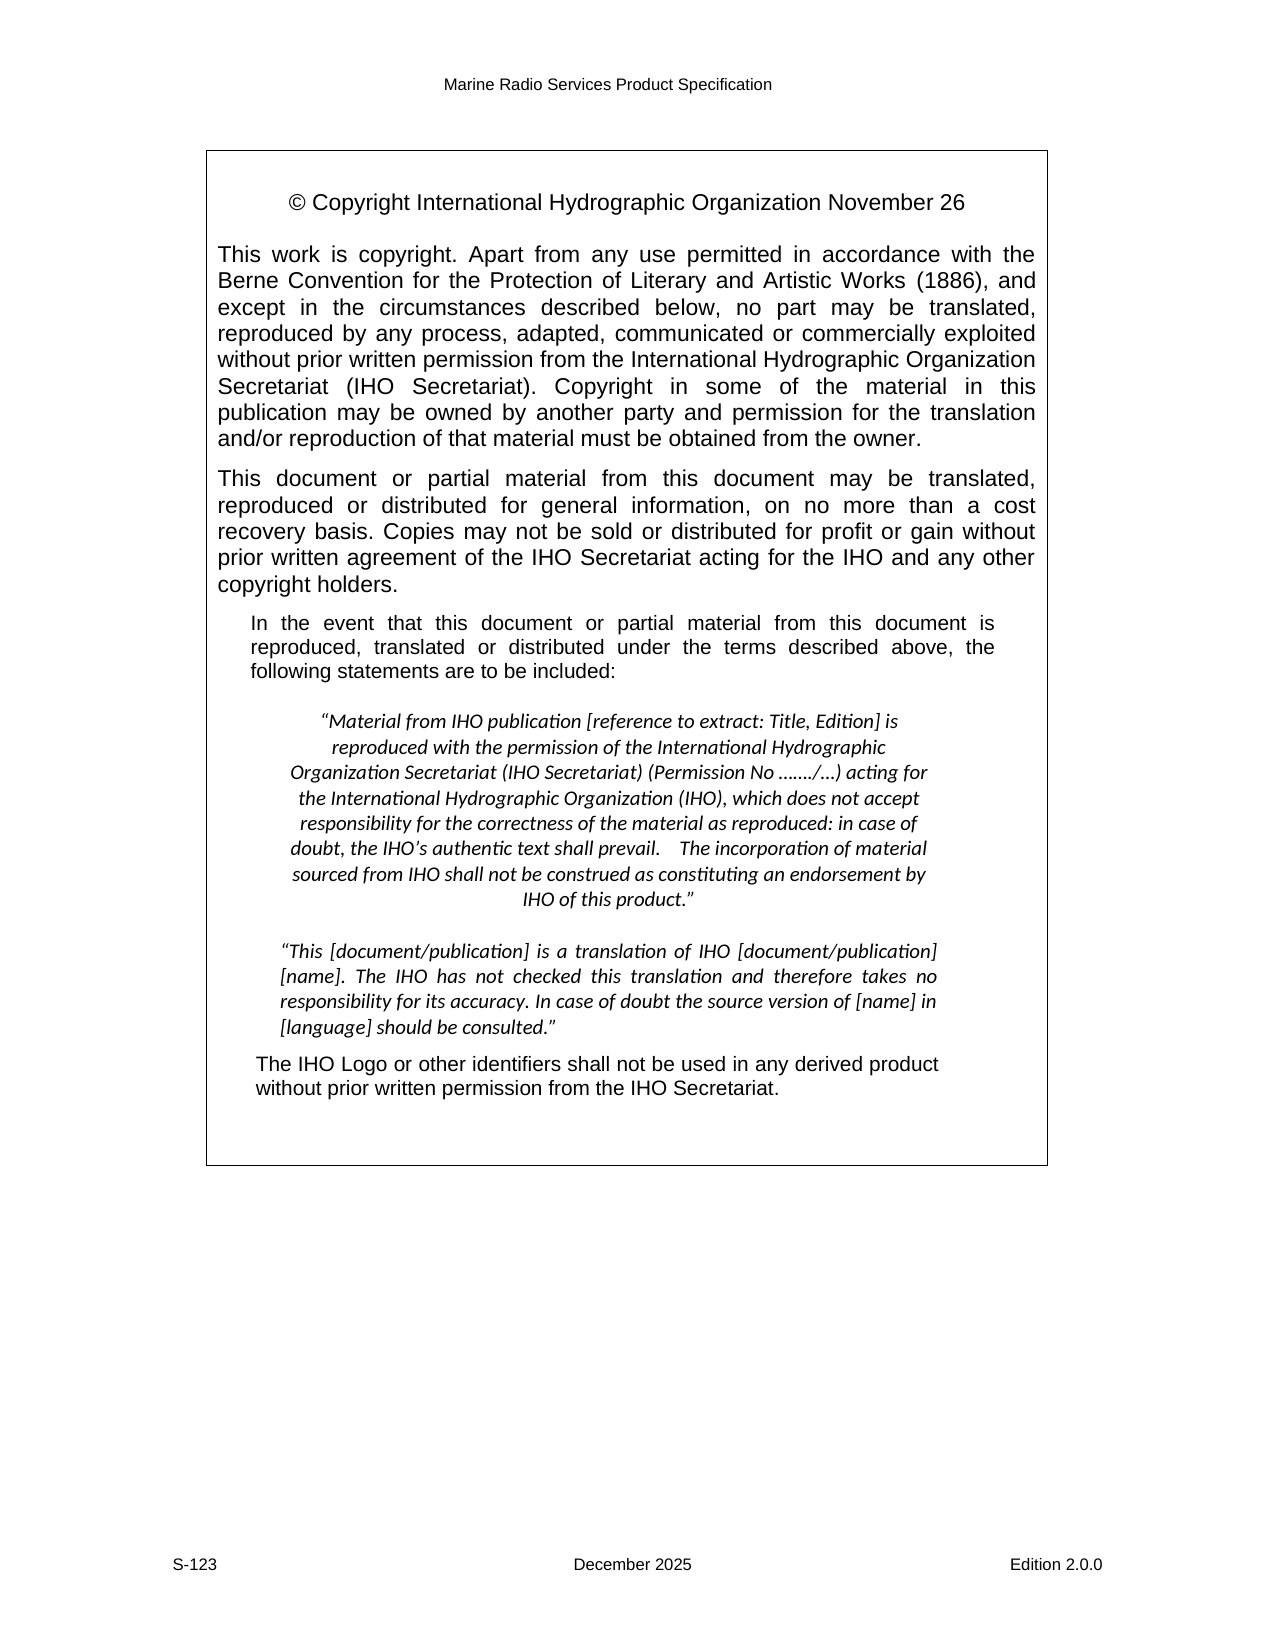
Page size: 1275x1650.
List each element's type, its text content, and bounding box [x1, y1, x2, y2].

table_cell This work is copyright. Apart from any use permitted in accordance with the Berne Convention for the Protection of Literary and Artistic Works (1886), and except in the circumstances described below, no part may be translated, reproduced by any process, adapted, communicated or commercially exploited without prior written permission from the International Hydrographic Organization Secretariat (IHO Secretariat). Copyright in some of the material in this publication may be owned by another party and permission for the translation and/or reproduction of that material must be obtained from the owner. [207, 229, 1047, 452]
table_cell “Material from IHO publication [reference to extract: Title, Edition] is reproduced with the permission of the International Hydrographic Organization Secretariat (IHO Secretariat) (Permission No ……./…) acting for the International Hydrographic Organization (IHO), which does not accept responsibility for the correctness of the material as reproduced: in case of doubt, the IHO’s authentic text shall prevail. The incorporation of material sourced from IHO shall not be construed as constituting an endorsement by IHO of this product.” [207, 696, 1047, 924]
table_cell This document or partial material from this document may be translated, reproduced or distributed for general information, on no more than a cost recovery basis. Copies may not be sold or distributed for profit or gain without prior written agreement of the IHO Secretariat acting for the IHO and any other copyright holders. [207, 453, 1047, 597]
table_cell “This [document/publication] is a translation of IHO [document/publication] [name]. The IHO has not checked this translation and therefore takes no responsibility for its accuracy. In case of doubt the source version of [name] in [language] should be consulted.” The IHO Logo or other identifiers shall not be used in any derived product without prior written permission from the IHO Secretariat. [207, 925, 1047, 1165]
table_header © Copyright International Hydrographic Organization December 25 [207, 151, 1047, 227]
table_cell In the event that this document or partial material from this document is reproduced, translated or distributed under the terms described above, the following statements are to be included: [207, 598, 1047, 695]
